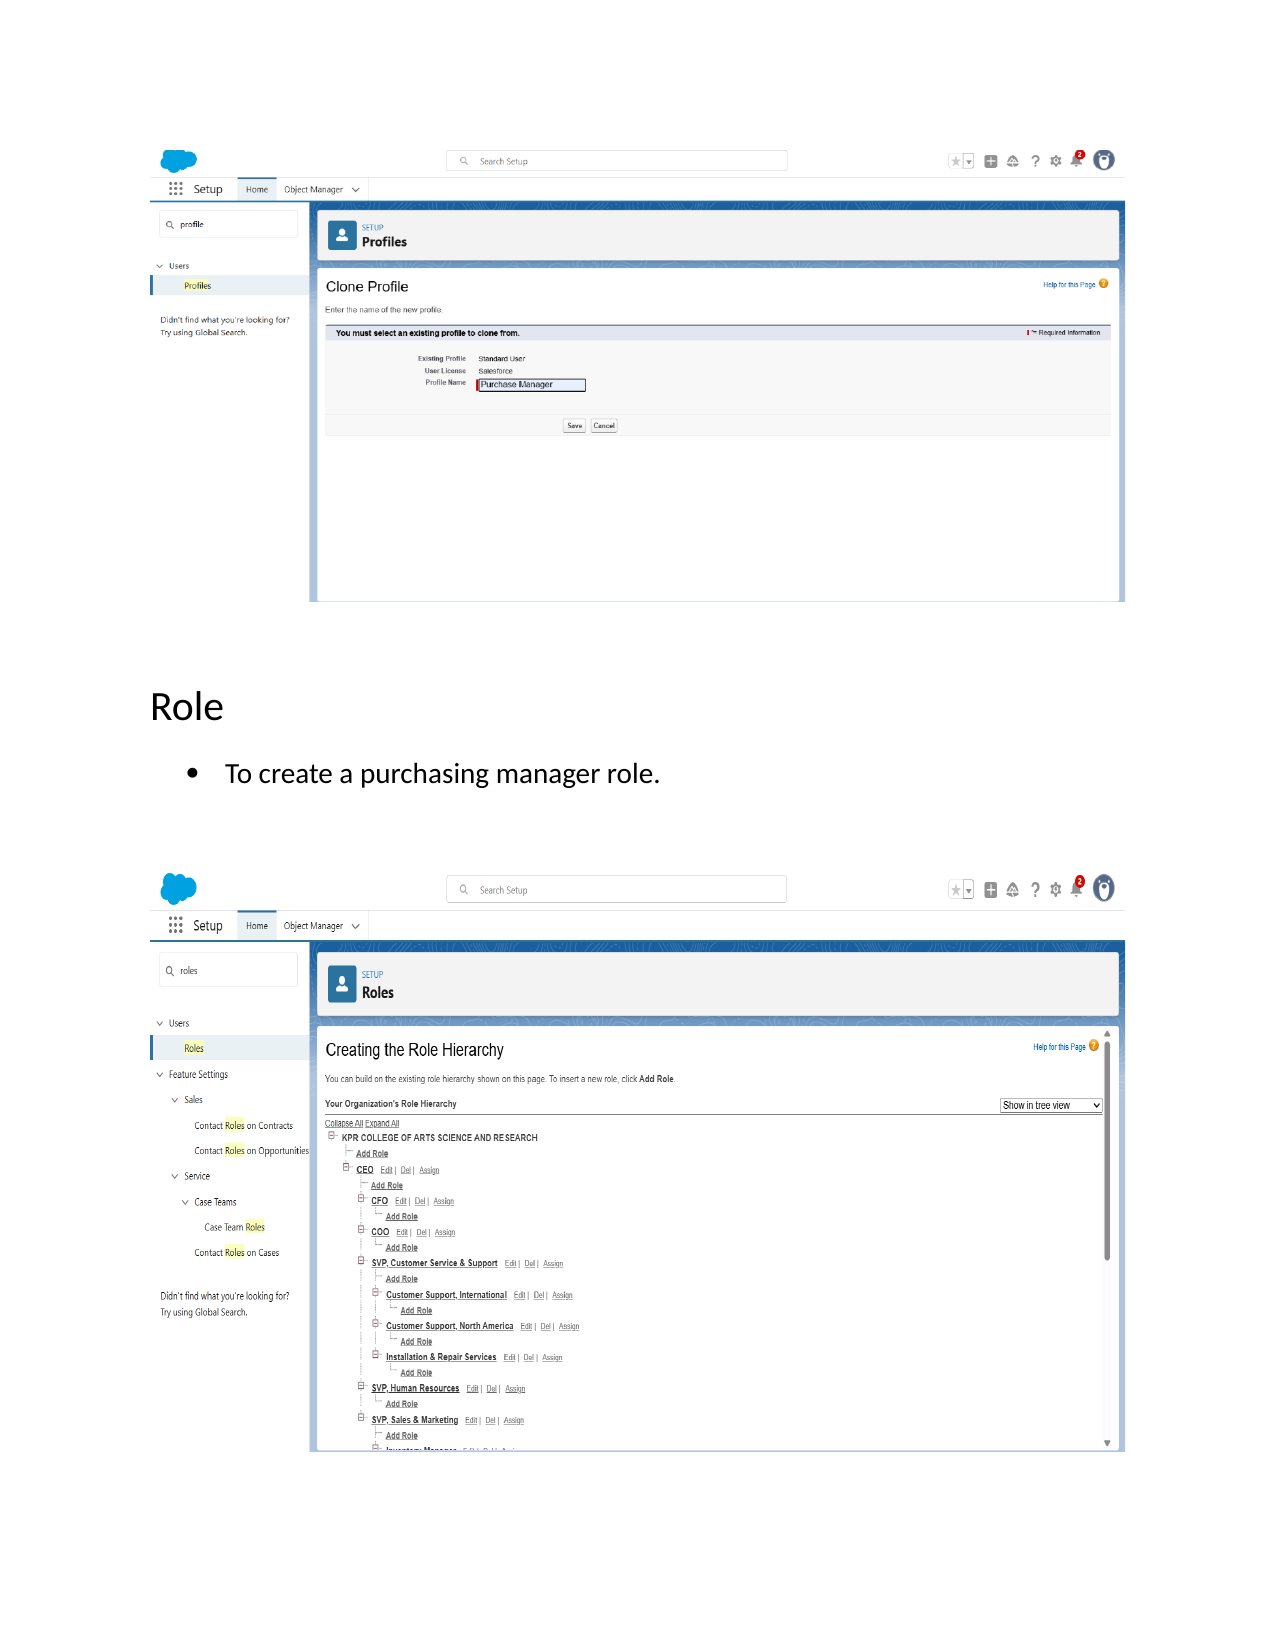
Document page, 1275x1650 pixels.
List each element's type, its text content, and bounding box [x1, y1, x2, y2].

picture [150, 870, 1125, 1452]
text Role [150, 680, 1125, 731]
list To create a purchasing manager role. [187, 756, 1125, 791]
picture [150, 150, 1125, 602]
